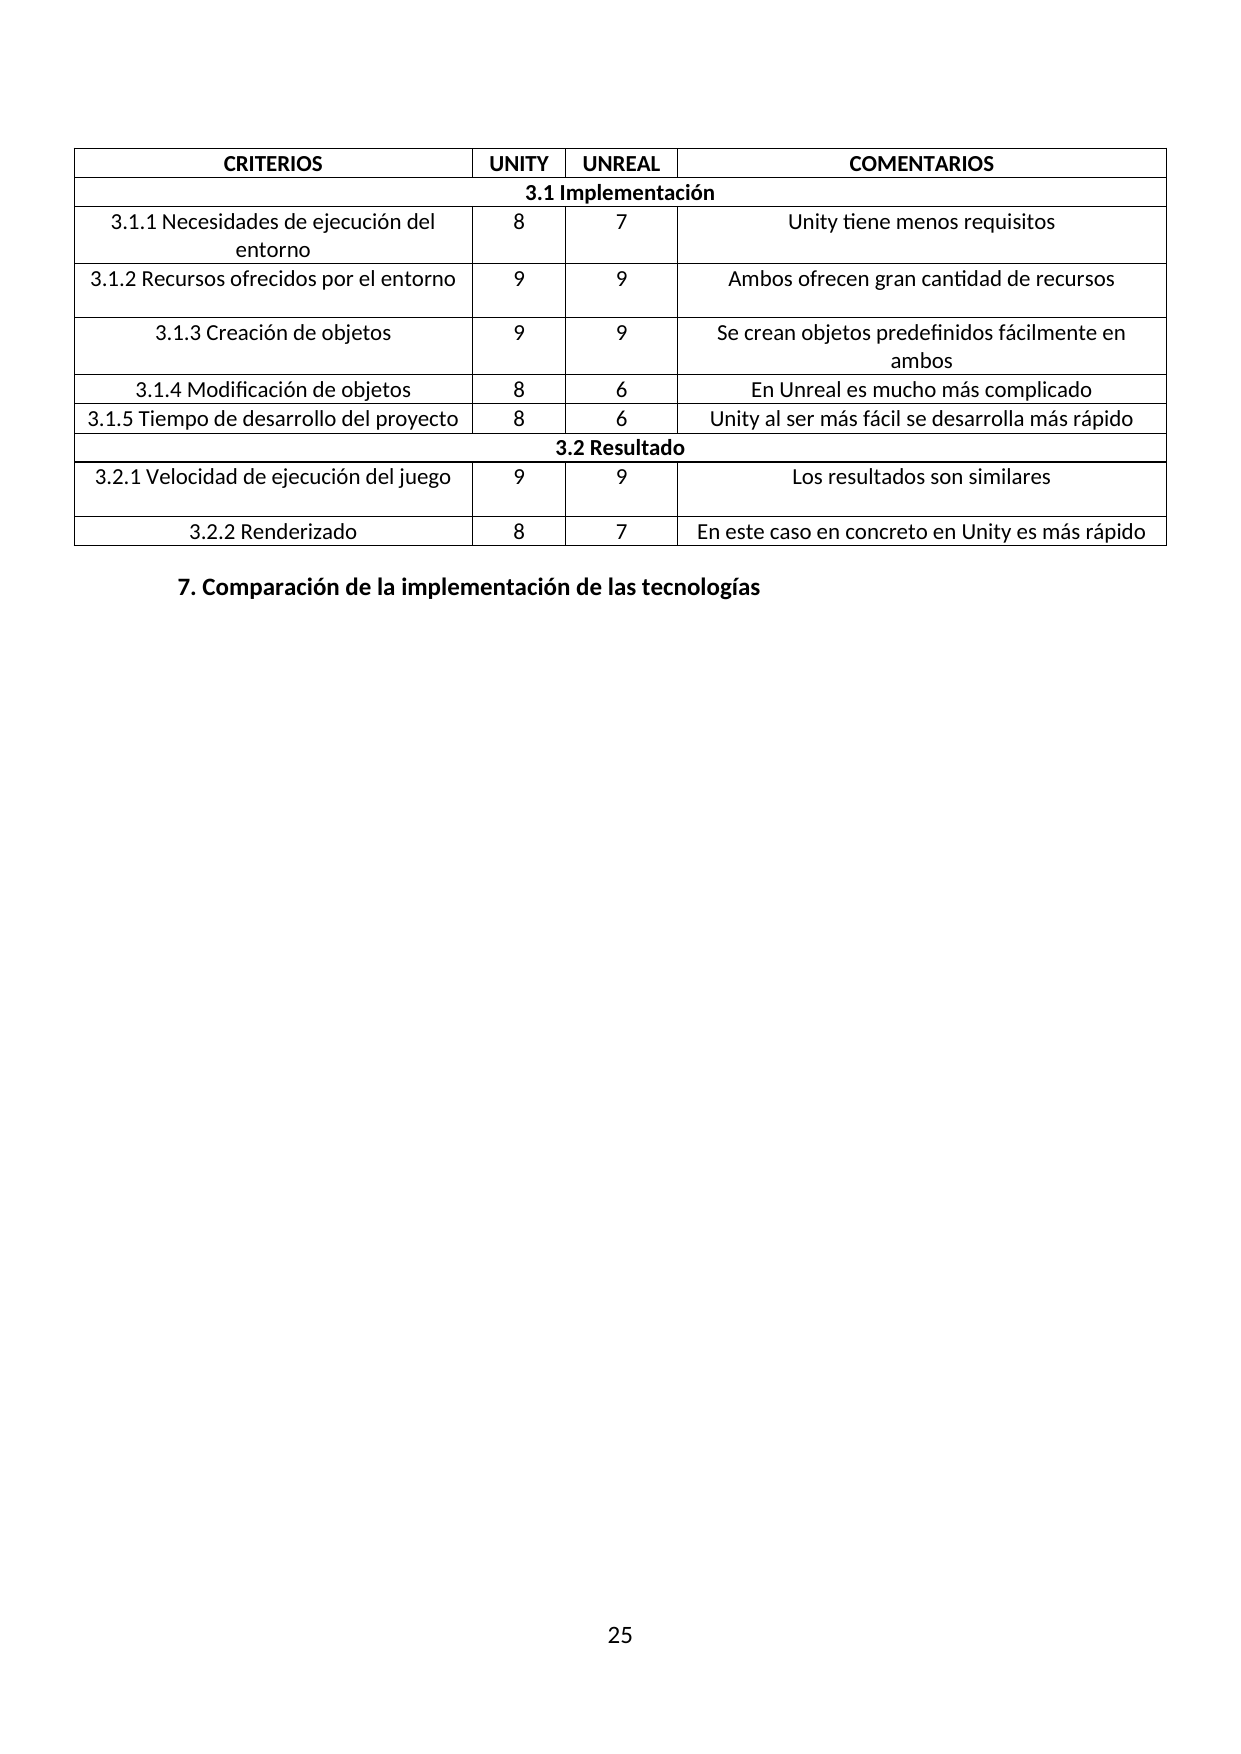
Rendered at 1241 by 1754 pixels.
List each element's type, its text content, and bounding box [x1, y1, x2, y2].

table_cell 8 [473, 404, 565, 432]
table_cell Los resultados son similares [678, 463, 1166, 516]
table_cell 7 [566, 517, 677, 545]
subtitle 7. Comparación de la implementación de las tecnologías [177, 571, 1063, 601]
table_cell Unity al ser más fácil se desarrolla más rápido [678, 404, 1166, 432]
table_cell 9 [473, 463, 565, 516]
table_cell Se crean objetos predefinidos fácilmente en ambos [678, 318, 1166, 374]
table_cell En este caso en concreto en Unity es más rápido [678, 517, 1166, 545]
table_cell Unity tiene menos requisitos [678, 207, 1166, 263]
table_cell 3.1.3 Creación de objetos [75, 318, 472, 374]
table_cell 3.1.4 Modificación de objetos [75, 375, 472, 403]
table_cell 9 [473, 318, 565, 374]
table_cell 3.2 Resultado [75, 434, 1166, 461]
table_cell 3.1 Implementación [75, 178, 1166, 206]
table_cell 9 [566, 264, 677, 317]
table_header COMENTARIOS [678, 149, 1166, 177]
table_cell 8 [473, 207, 565, 263]
table_cell 3.1.5 Tiempo de desarrollo del proyecto [75, 404, 472, 432]
table_header CRITERIOS [75, 149, 472, 177]
table_cell 9 [566, 463, 677, 516]
table_cell 3.1.2 Recursos ofrecidos por el entorno [75, 264, 472, 317]
table_cell 9 [473, 264, 565, 317]
table_cell 8 [473, 517, 565, 545]
table_cell 6 [566, 404, 677, 432]
table_cell 8 [473, 375, 565, 403]
table_header UNITY [473, 149, 565, 177]
table_cell 3.1.1 Necesidades de ejecución del entorno [75, 207, 472, 263]
table_cell 3.2.2 Renderizado [75, 517, 472, 545]
table_cell 9 [566, 318, 677, 374]
table_cell 6 [566, 375, 677, 403]
table_cell Ambos ofrecen gran cantidad de recursos [678, 264, 1166, 317]
table_cell 3.2.1 Velocidad de ejecución del juego [75, 463, 472, 516]
table_header UNREAL [566, 149, 677, 177]
table_cell En Unreal es mucho más complicado [678, 375, 1166, 403]
table_cell 7 [566, 207, 677, 263]
